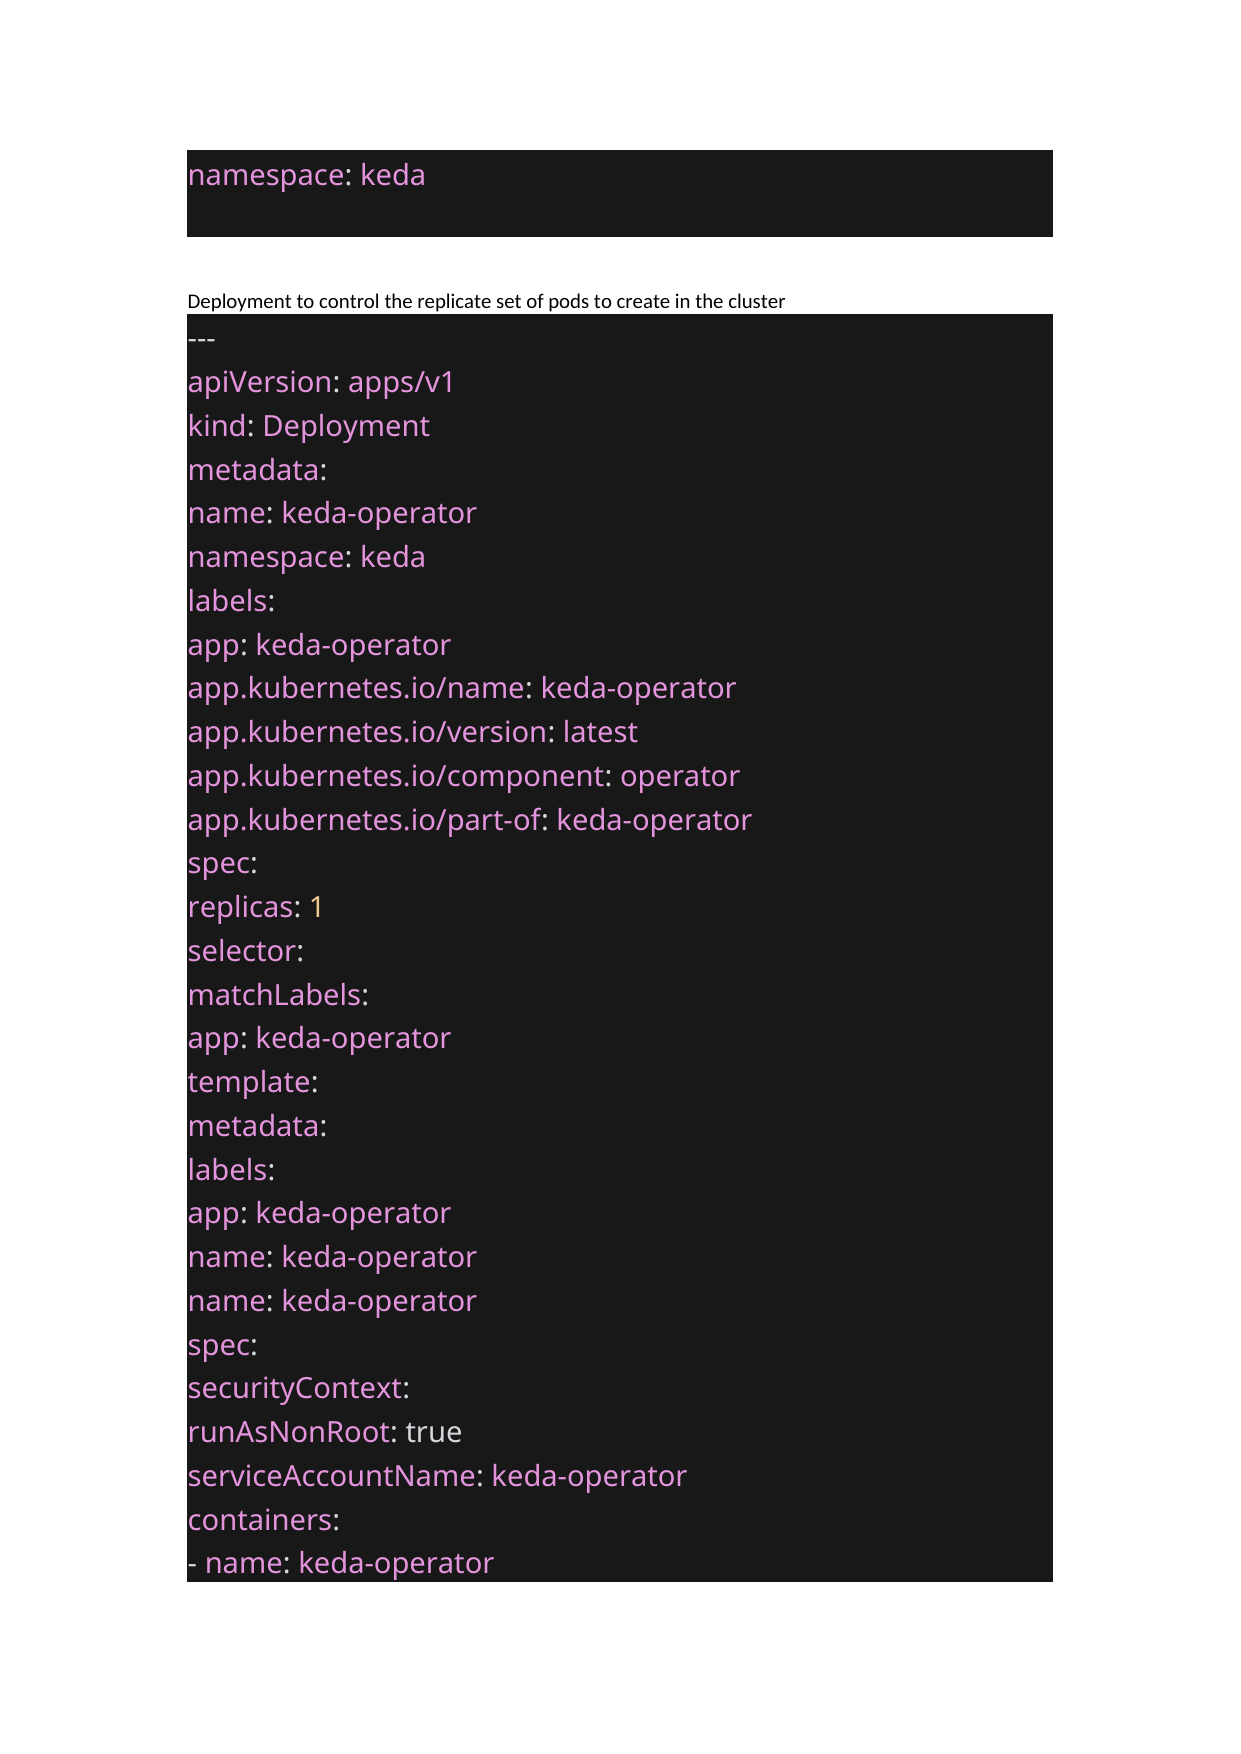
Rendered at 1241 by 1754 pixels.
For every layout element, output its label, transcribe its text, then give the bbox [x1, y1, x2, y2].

text labels: [187, 576, 1053, 620]
text apiVersion: apps/v1 [187, 357, 1053, 401]
text replicas: 1 [187, 882, 1053, 926]
text spec: [187, 839, 1053, 882]
text namespace: keda [187, 532, 1053, 576]
text serviceAccountName: keda-operator [187, 1451, 1053, 1495]
text matchLabels: [187, 970, 1053, 1014]
text kind: Deployment [187, 401, 1053, 445]
text app.kubernetes.io/component: operator [187, 751, 1053, 795]
text metadata: [187, 1101, 1053, 1145]
text app: keda-operator [187, 1014, 1053, 1057]
text --- [187, 314, 1053, 357]
text name: keda-operator [187, 489, 1053, 532]
text runAsNonRoot: true [187, 1407, 1053, 1451]
text labels: [187, 1145, 1053, 1189]
text app.kubernetes.io/part-of: keda-operator [187, 795, 1053, 839]
text containers: [187, 1495, 1053, 1539]
text metadata: [187, 445, 1053, 489]
text securityContext: [187, 1364, 1053, 1407]
text namespace: keda [187, 150, 1053, 194]
text app: keda-operator [187, 1189, 1053, 1232]
text template: [187, 1057, 1053, 1101]
text selector: [187, 926, 1053, 970]
text app.kubernetes.io/name: keda-operator [187, 664, 1053, 707]
text - name: keda-operator [187, 1539, 1053, 1582]
text spec: [187, 1320, 1053, 1364]
text name: keda-operator [187, 1276, 1053, 1320]
text app.kubernetes.io/version: latest [187, 707, 1053, 751]
text app: keda-operator [187, 620, 1053, 664]
text Deployment to control the replicate set of pods to create in the cluster [187, 288, 1053, 314]
text name: keda-operator [187, 1232, 1053, 1276]
